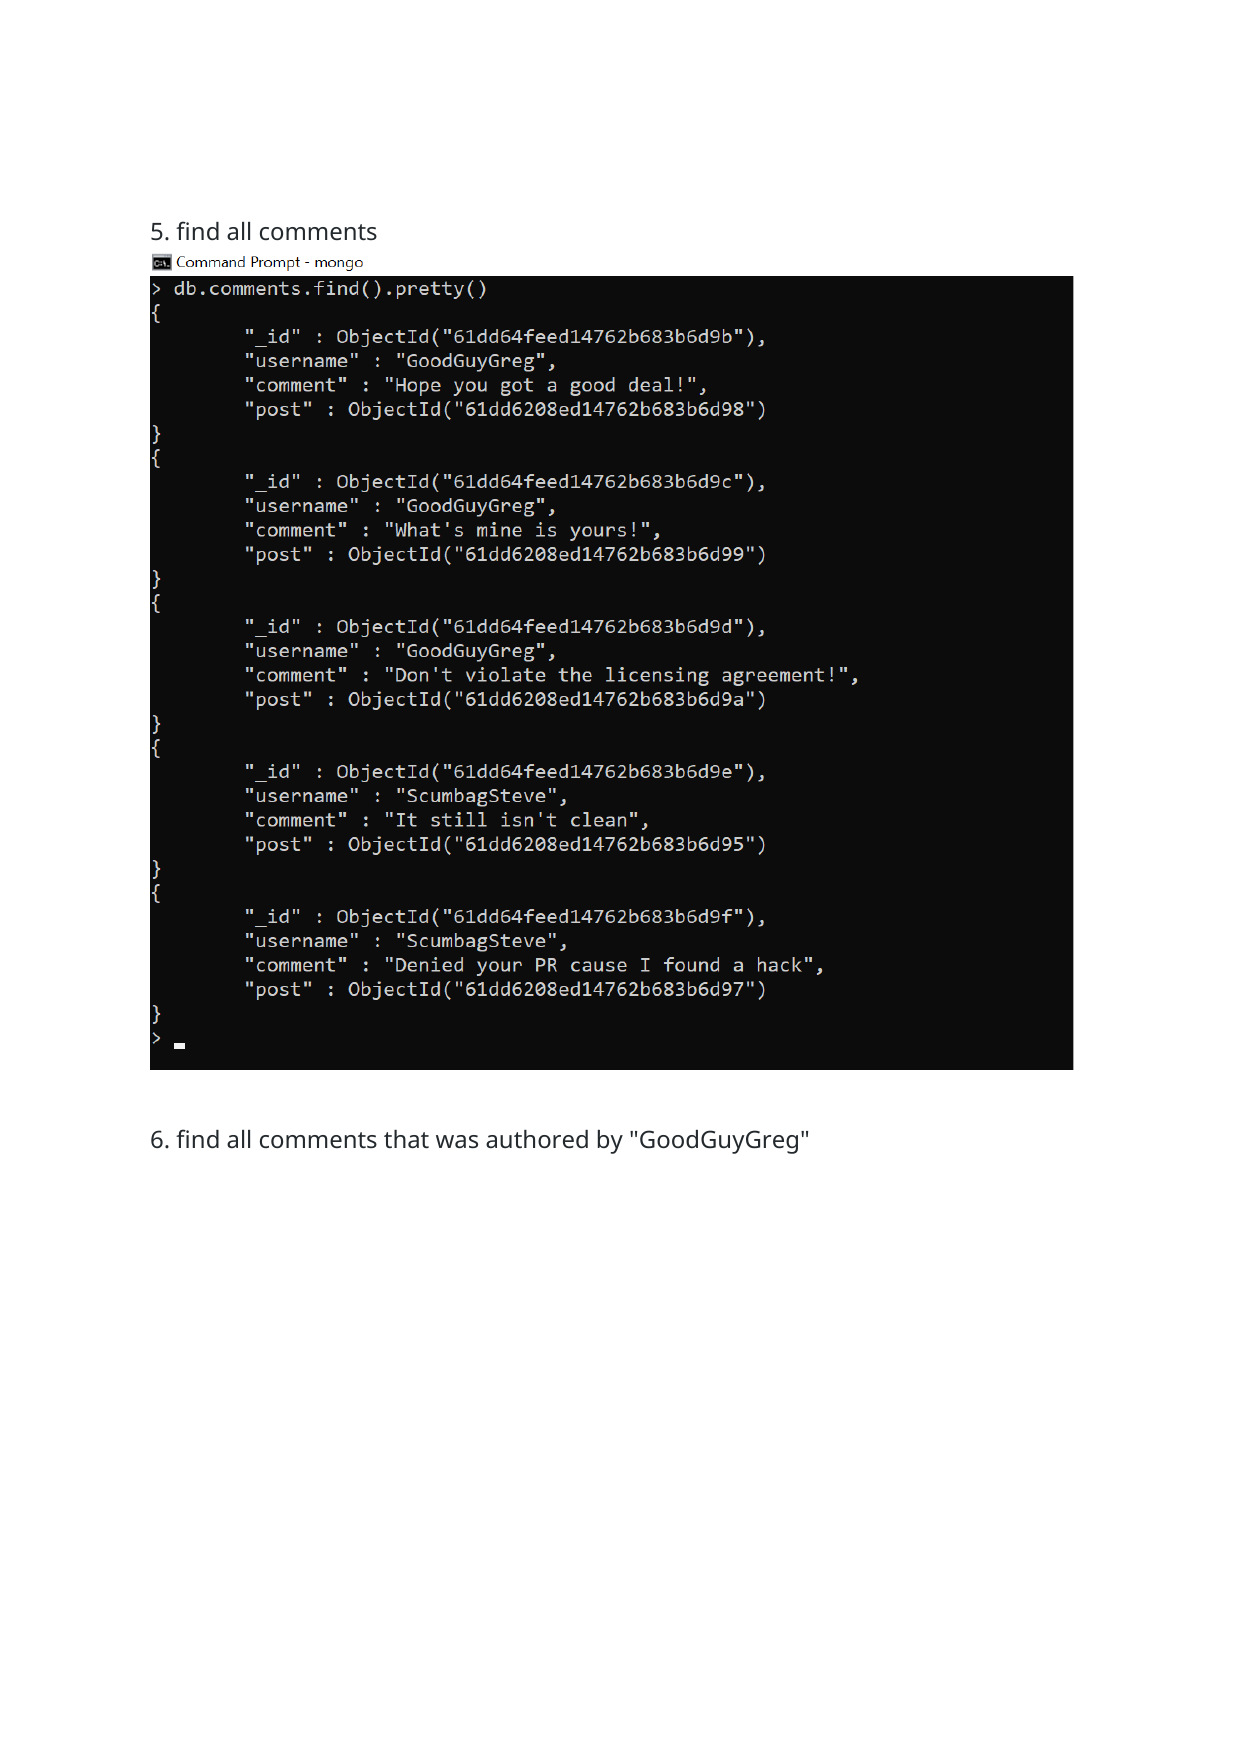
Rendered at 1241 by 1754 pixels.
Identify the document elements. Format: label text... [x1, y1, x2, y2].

text 5. find all comments [150, 215, 1090, 248]
picture [150, 247, 1074, 1070]
text 6. find all comments that was authored by "GoodGuyGreg" [150, 1123, 1090, 1155]
